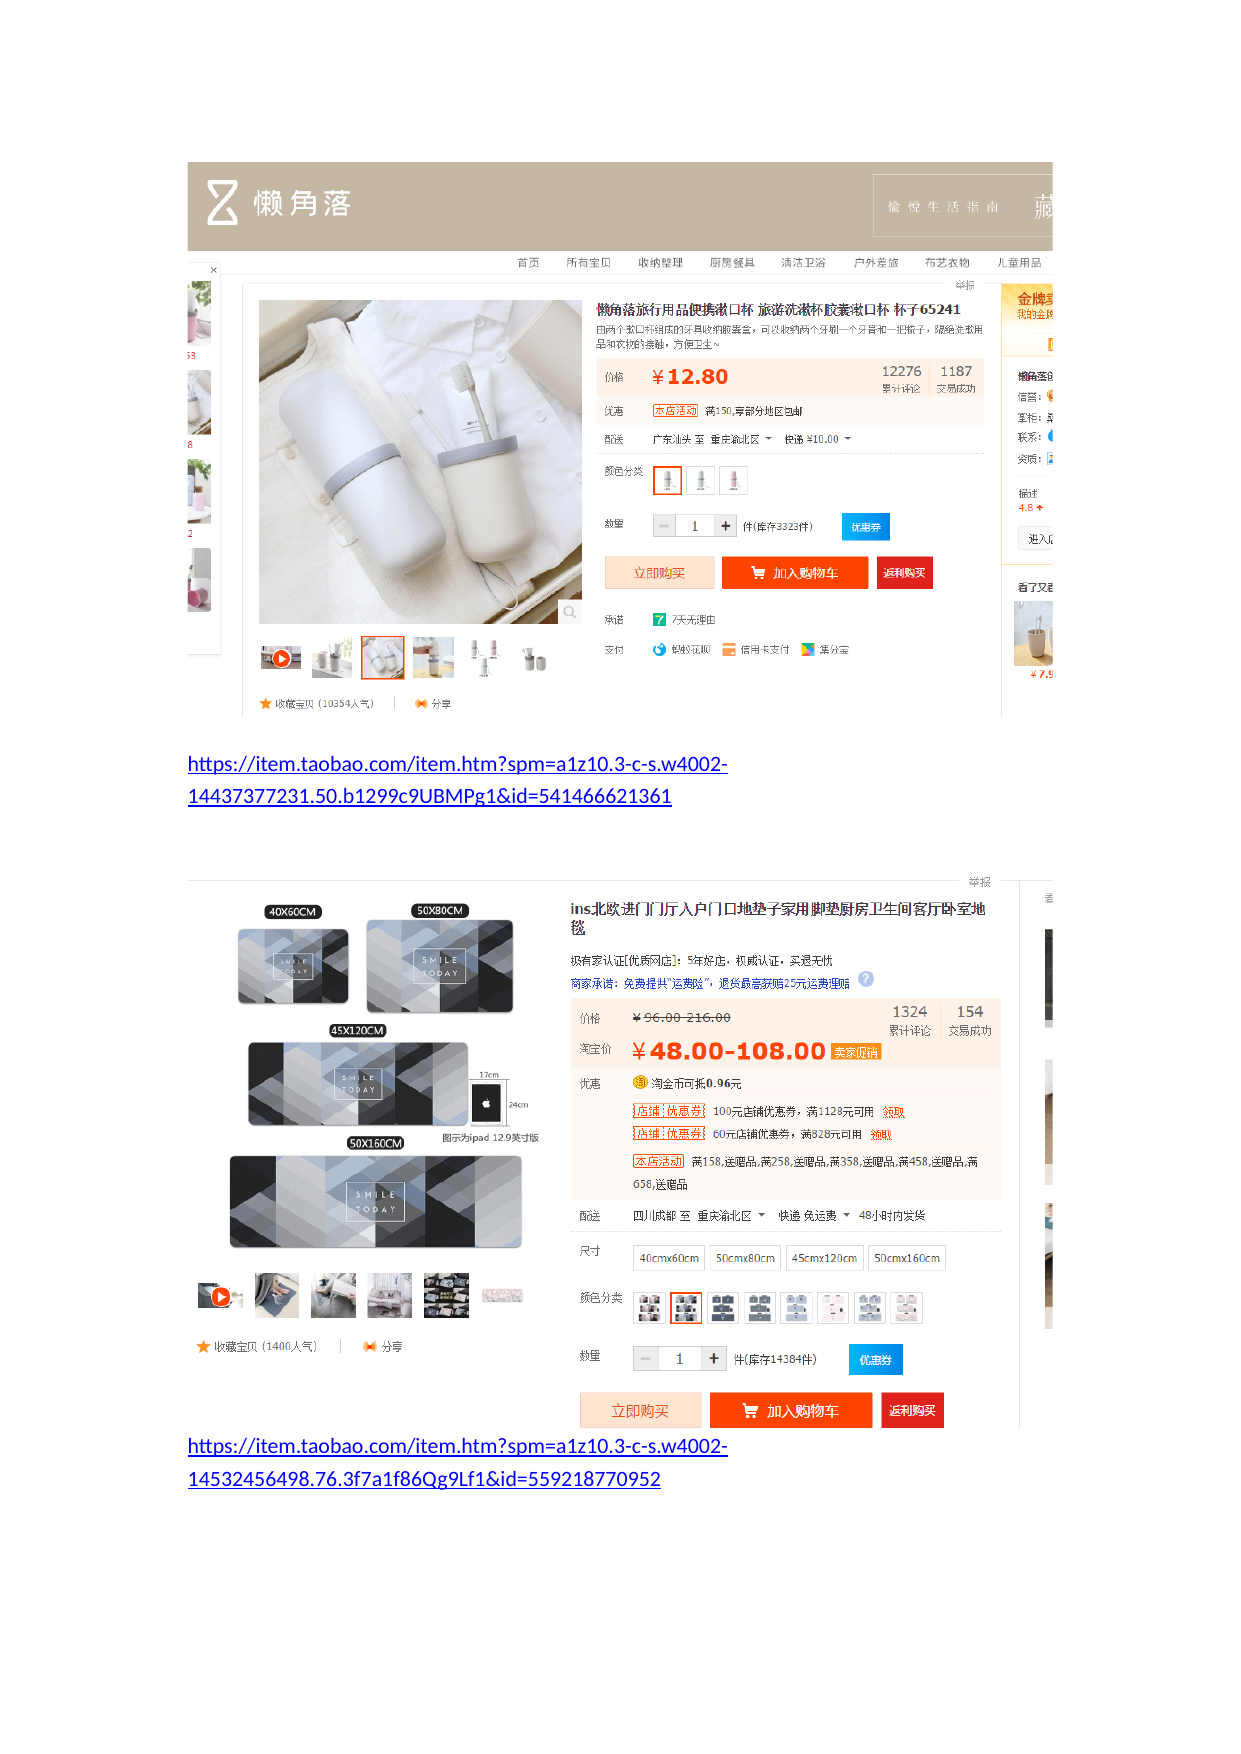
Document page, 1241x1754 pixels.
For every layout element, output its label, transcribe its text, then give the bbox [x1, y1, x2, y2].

picture [187, 162, 1053, 717]
picture [187, 877, 1053, 1428]
text https://item.taobao.com/item.htm?spm=a1z10.3-c-s.w4002-14532456498.76.3f7a1f86Qg9Lf1&id=559218770952 [187, 1429, 1053, 1494]
text https://item.taobao.com/item.htm?spm=a1z10.3-c-s.w4002-14437377231.50.b1299c9UBMPg1&id=541466621361 [187, 747, 1053, 812]
